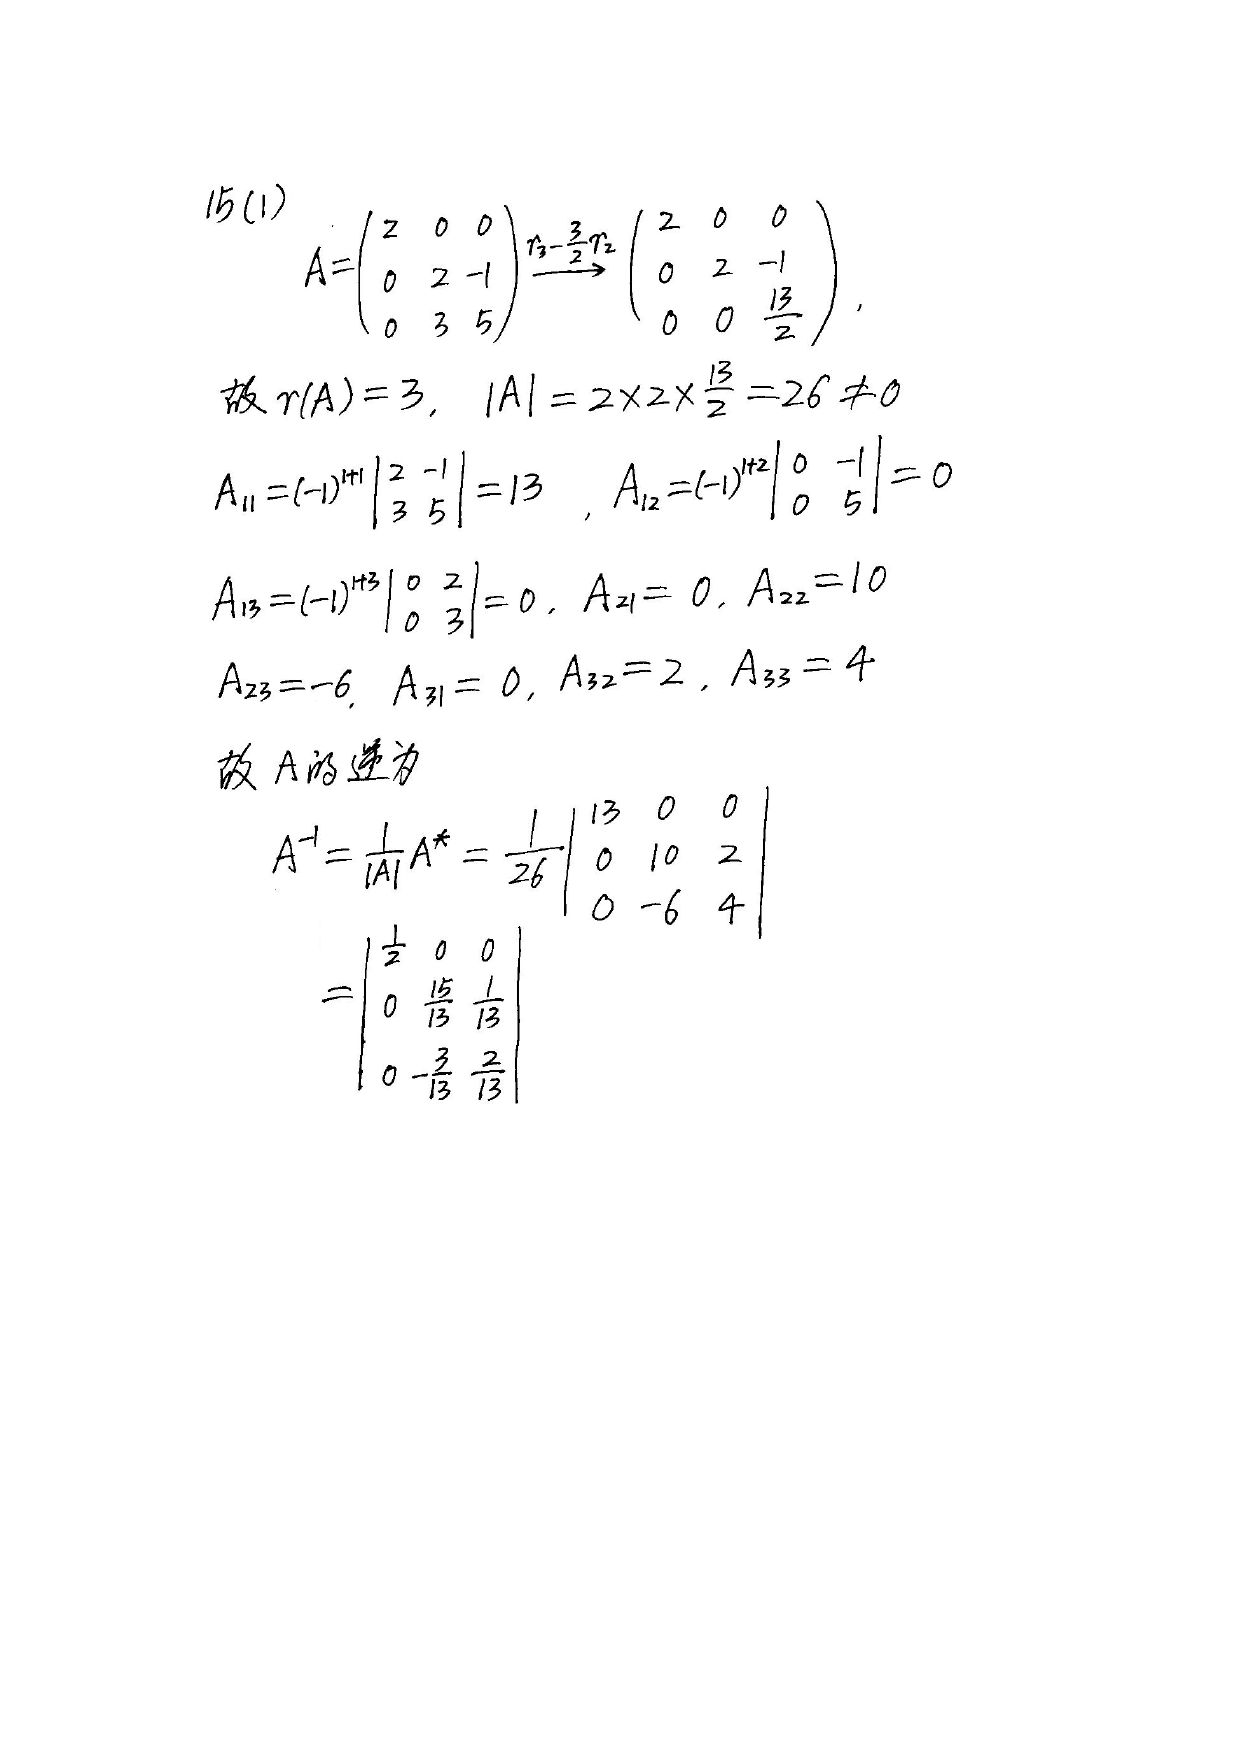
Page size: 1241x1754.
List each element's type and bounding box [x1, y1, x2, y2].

picture [187, 162, 1052, 1119]
